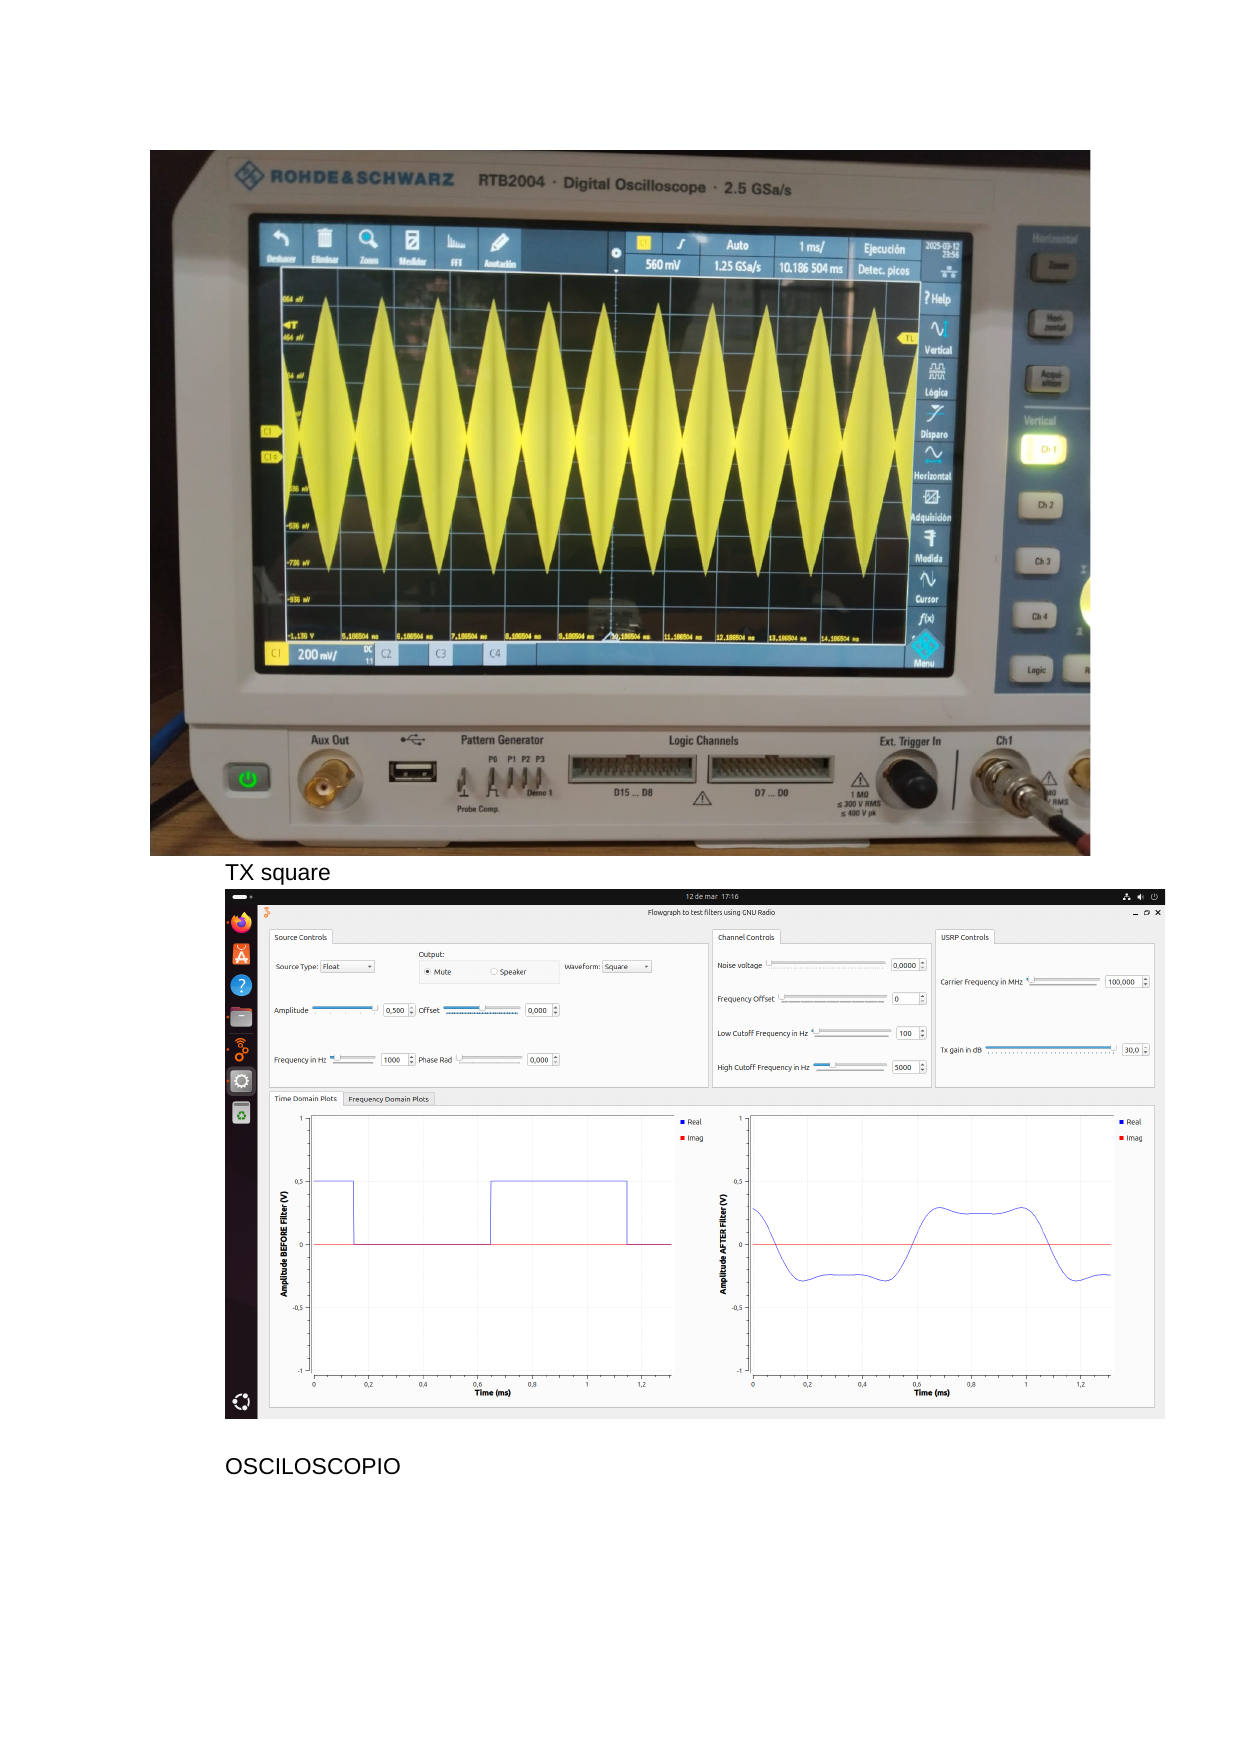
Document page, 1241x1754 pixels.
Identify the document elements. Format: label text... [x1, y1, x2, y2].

picture [150, 150, 1091, 856]
text TX square [225, 859, 1090, 886]
text OSCILOSCOPIO [225, 1453, 1090, 1479]
picture [225, 889, 1166, 1419]
